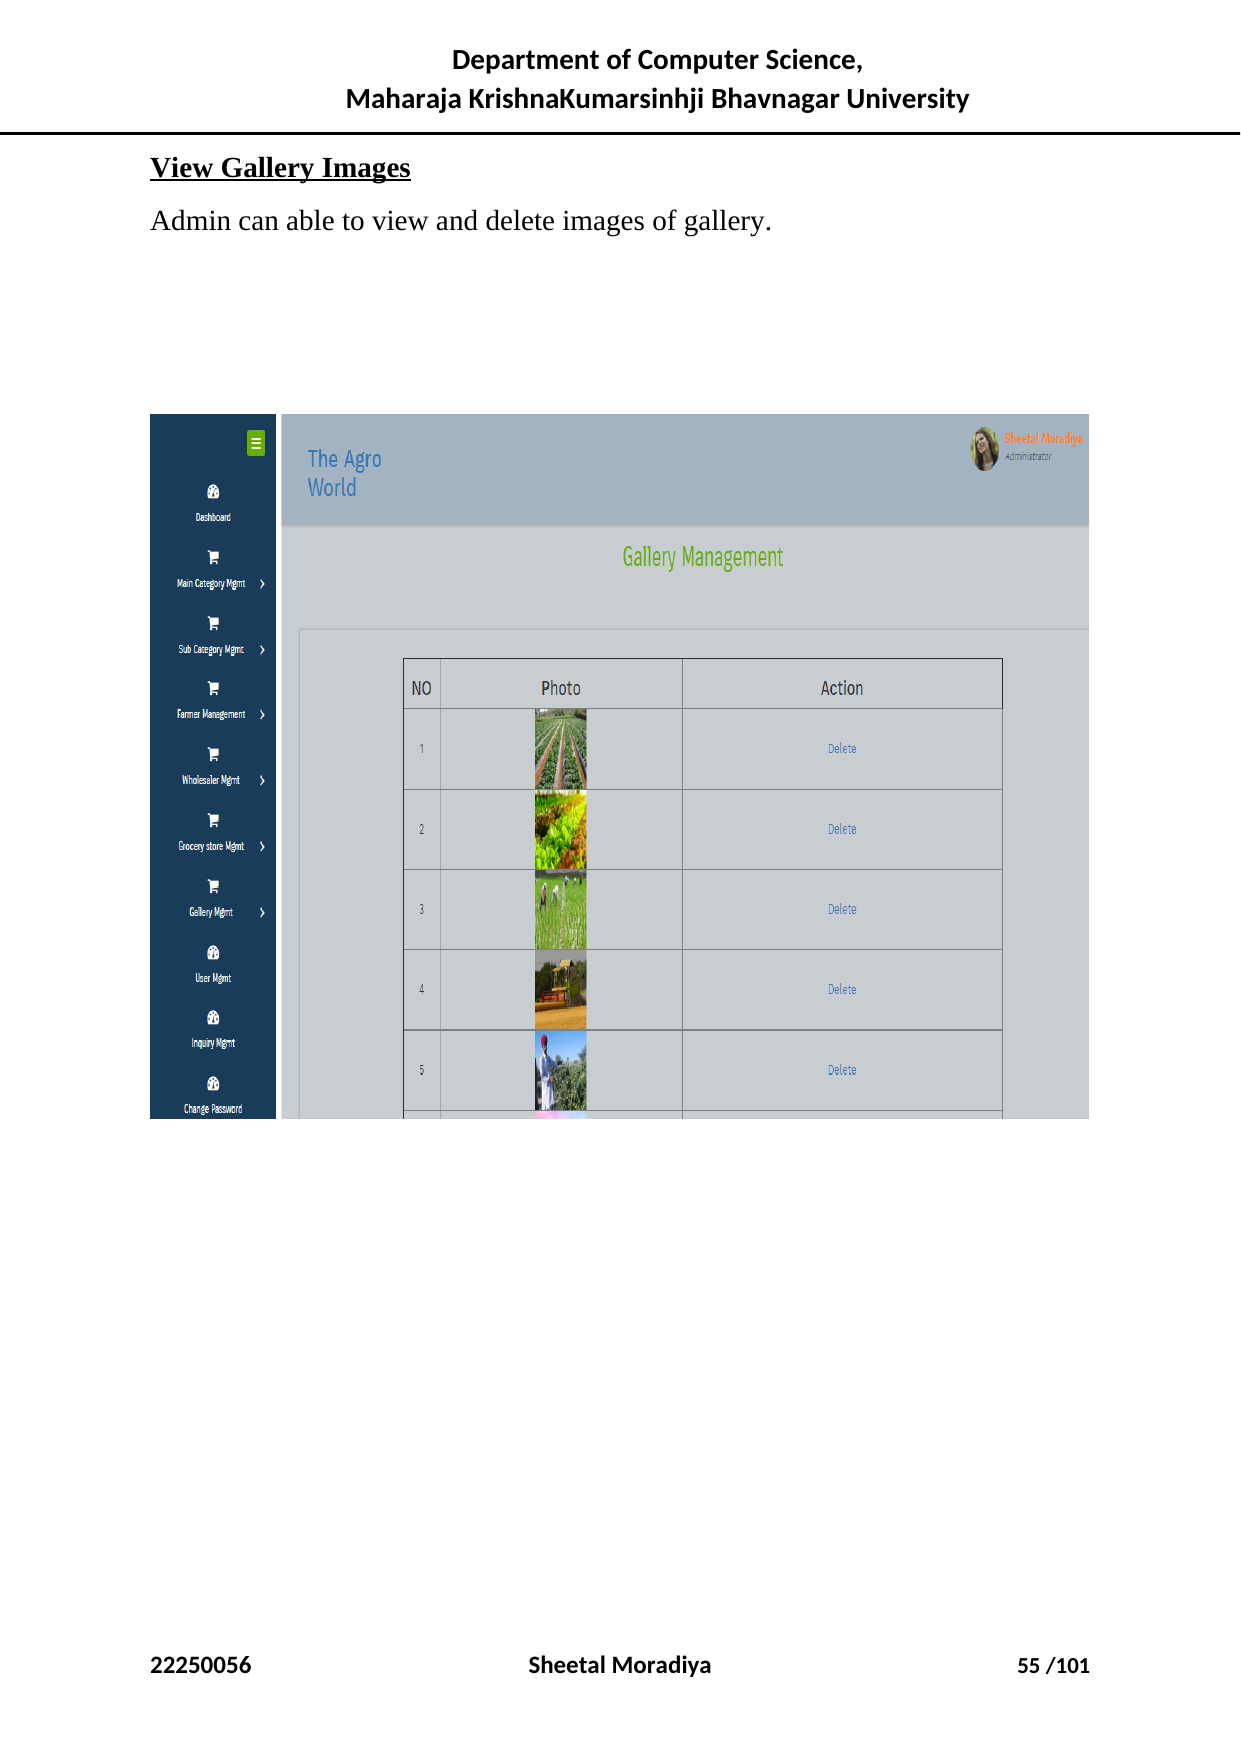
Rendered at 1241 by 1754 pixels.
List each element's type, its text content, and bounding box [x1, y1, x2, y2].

text Admin can able to view and delete images of gallery. [150, 203, 1090, 236]
picture [150, 414, 1090, 1119]
text View Gallery Images [150, 150, 1090, 183]
